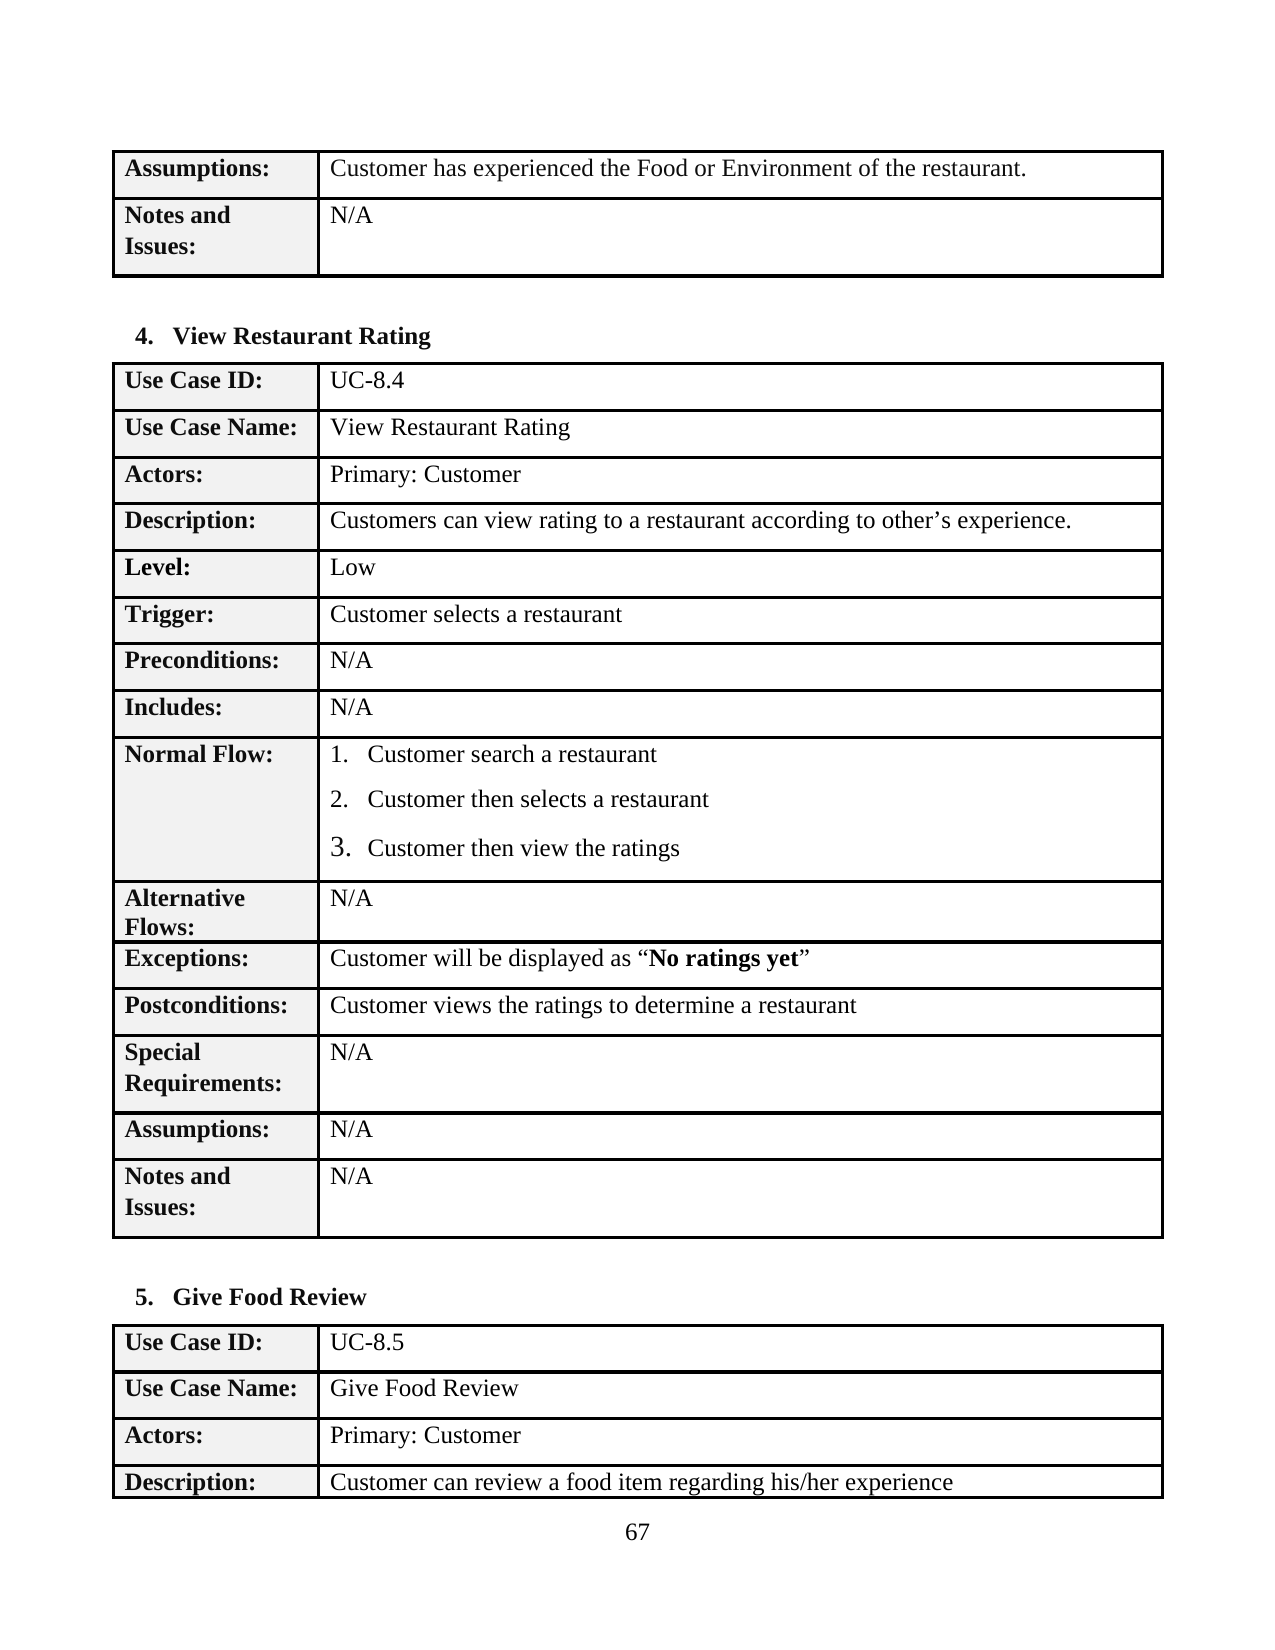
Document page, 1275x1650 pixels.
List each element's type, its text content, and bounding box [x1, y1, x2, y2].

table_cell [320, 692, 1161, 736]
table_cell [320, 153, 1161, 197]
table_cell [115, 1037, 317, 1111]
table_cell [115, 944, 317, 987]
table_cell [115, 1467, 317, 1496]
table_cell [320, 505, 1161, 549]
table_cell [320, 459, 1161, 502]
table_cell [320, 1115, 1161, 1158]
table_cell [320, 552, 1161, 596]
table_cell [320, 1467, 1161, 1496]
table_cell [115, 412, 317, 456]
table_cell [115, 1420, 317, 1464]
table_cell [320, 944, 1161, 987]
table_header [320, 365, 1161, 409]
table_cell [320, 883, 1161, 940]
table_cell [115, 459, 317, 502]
list Give Food Review [135, 1282, 1125, 1311]
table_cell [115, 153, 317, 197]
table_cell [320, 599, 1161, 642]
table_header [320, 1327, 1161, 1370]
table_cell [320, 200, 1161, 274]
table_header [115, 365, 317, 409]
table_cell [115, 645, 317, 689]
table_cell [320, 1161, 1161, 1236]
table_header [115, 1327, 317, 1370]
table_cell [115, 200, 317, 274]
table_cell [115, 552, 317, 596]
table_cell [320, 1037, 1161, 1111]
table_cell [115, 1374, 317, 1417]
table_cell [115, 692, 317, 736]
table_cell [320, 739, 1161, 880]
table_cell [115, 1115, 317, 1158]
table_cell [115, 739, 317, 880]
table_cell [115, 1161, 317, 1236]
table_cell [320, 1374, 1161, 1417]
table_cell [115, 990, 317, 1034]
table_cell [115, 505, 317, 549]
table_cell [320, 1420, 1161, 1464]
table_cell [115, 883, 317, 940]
list View Restaurant Rating [135, 321, 1125, 350]
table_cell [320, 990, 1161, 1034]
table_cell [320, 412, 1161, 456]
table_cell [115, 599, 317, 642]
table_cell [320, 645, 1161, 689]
